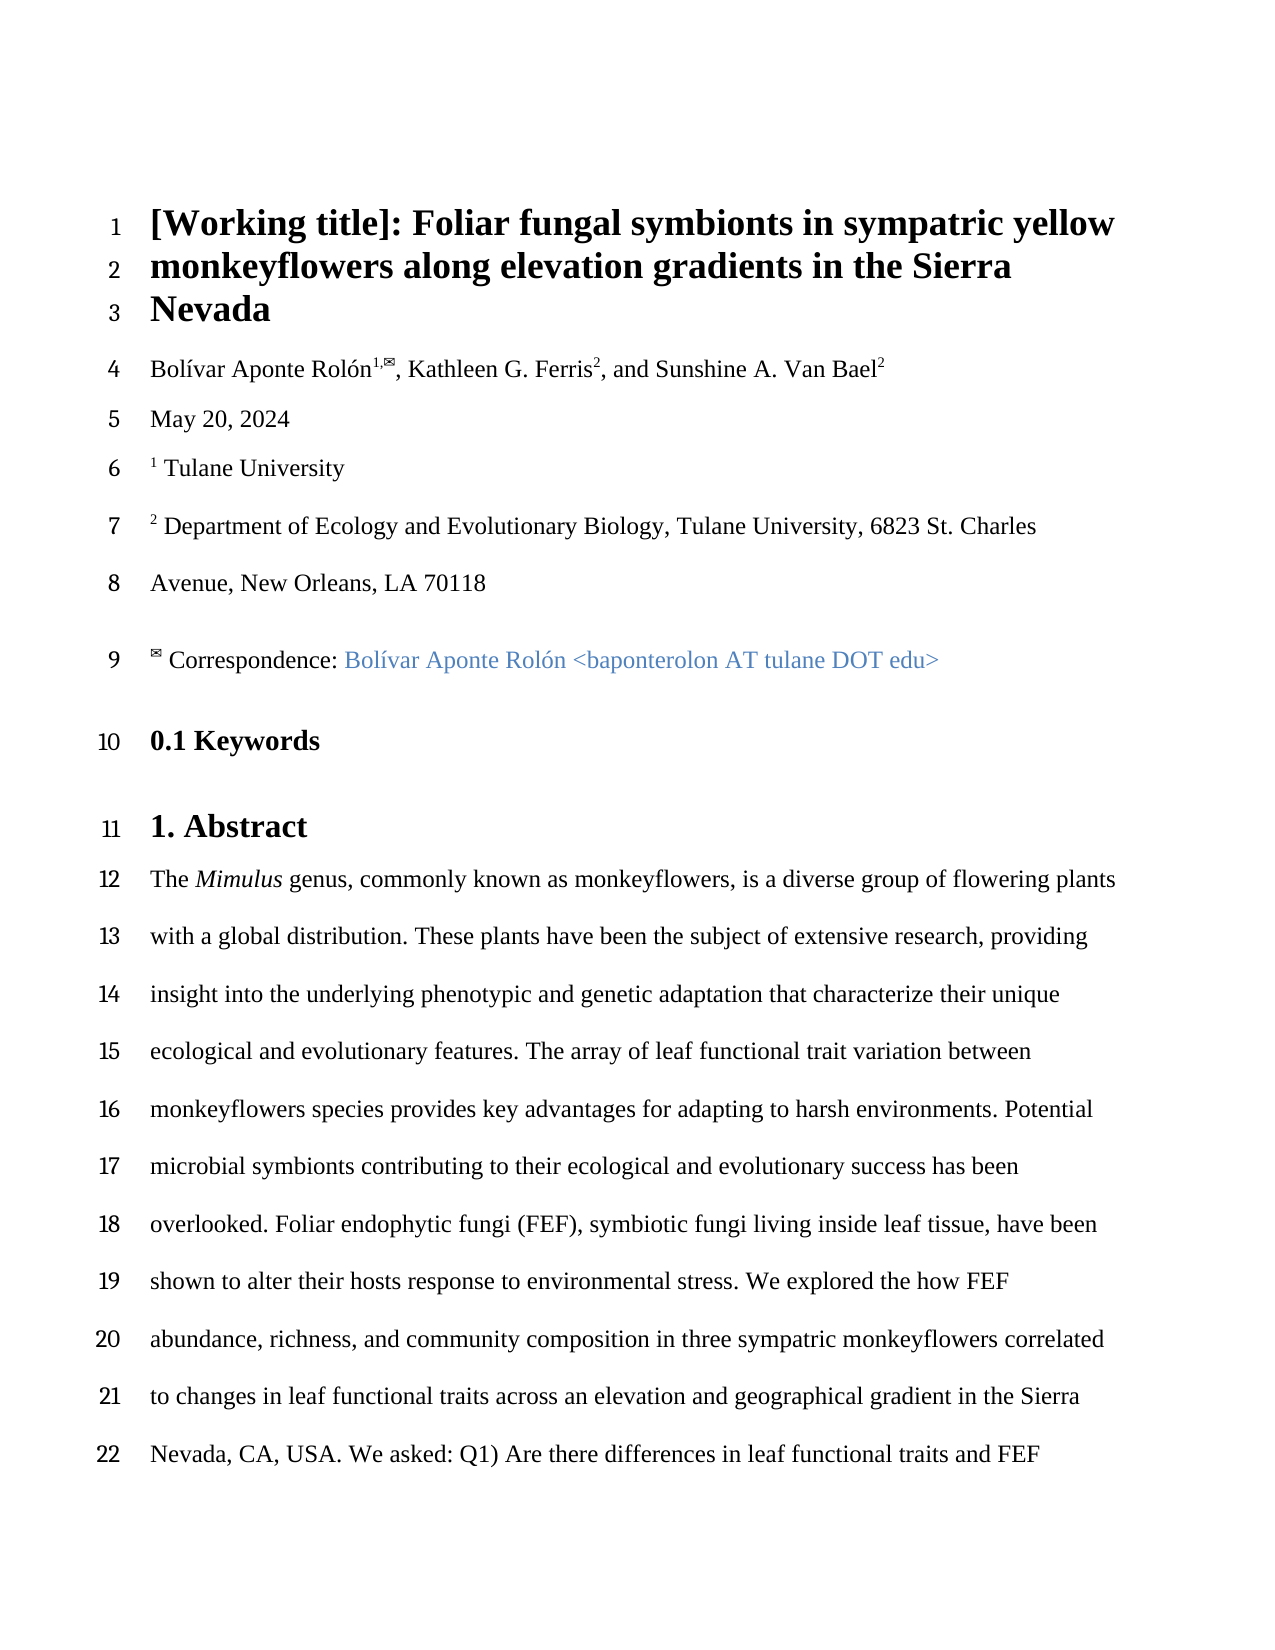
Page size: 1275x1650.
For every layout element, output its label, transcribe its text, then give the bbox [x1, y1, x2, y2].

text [150, 864, 1125, 1467]
text 1 Tulane University 2 Department of Ecology and Evolutionary Biology, Tulane University, 6823 St. Charles Avenue, New Orleans, LA 70118 [150, 453, 1125, 597]
subtitle 1. Abstract [150, 807, 1125, 845]
text ✉ Correspondence: Bolívar Aponte Rolón <baponterolon AT tulane DOT edu> [150, 645, 1125, 673]
text Bolívar Aponte Rolón1,✉, Kathleen G. Ferris2, and Sunshine A. Van Bael2 [150, 354, 1125, 383]
title [Working title]: Foliar fungal symbionts in sympatric yellow monkeyflowers along elevation gradients in the Sierra Nevada [150, 200, 1125, 329]
subtitle 0.1 Keywords [150, 723, 1125, 757]
text May 20, 2024 [150, 404, 1125, 433]
